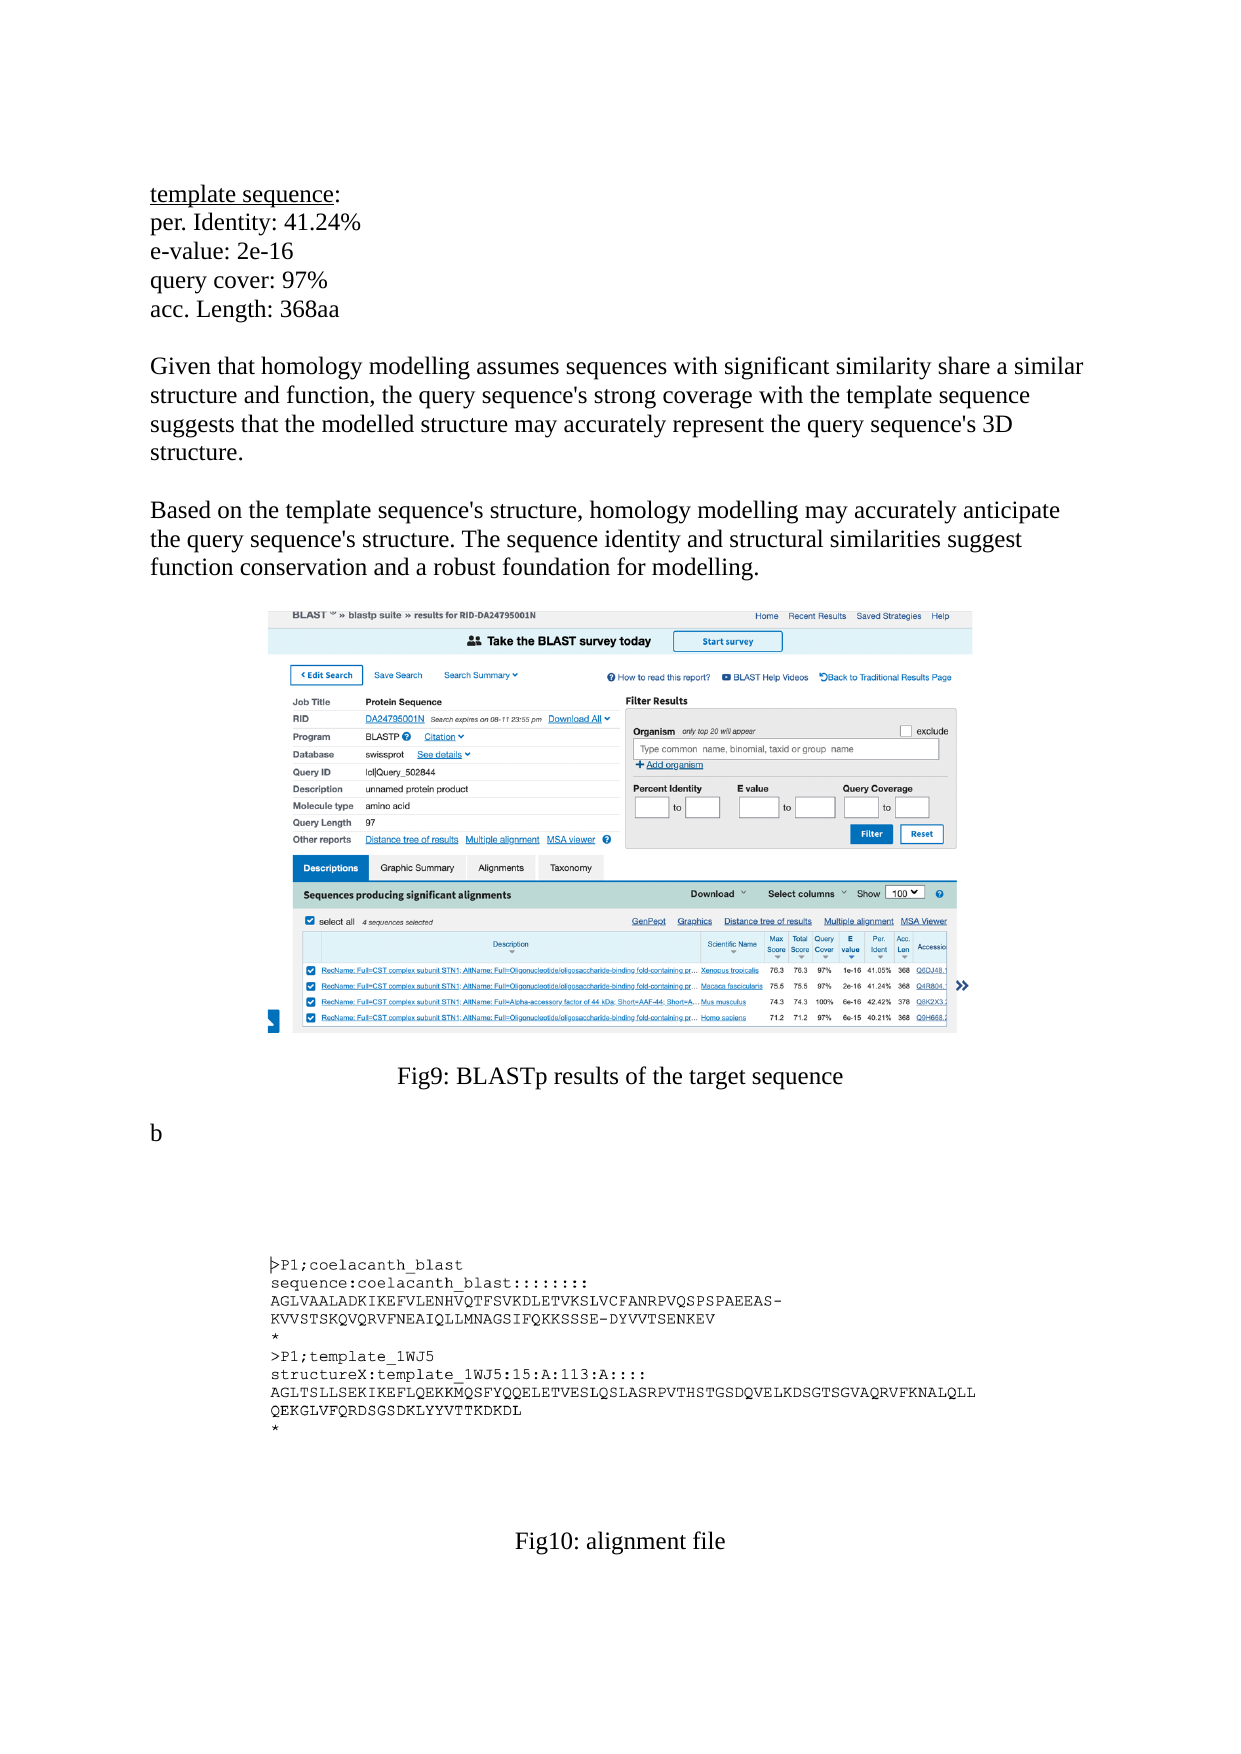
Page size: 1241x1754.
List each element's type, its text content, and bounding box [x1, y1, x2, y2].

text per. Identity: 41.24% [150, 207, 1090, 236]
text Fig9: BLASTp results of the target sequence [150, 1061, 1090, 1090]
picture [231, 1233, 1023, 1498]
picture [267, 610, 973, 1033]
text template sequence: [150, 179, 1090, 207]
text Fig10: alignment file [150, 1526, 1090, 1555]
text Given that homology modelling assumes sequences with significant similarity share a similar structure and function, the query sequence's strong coverage with the template sequence suggests that the modelled structure may accurately represent the query sequence's 3D structure. [150, 351, 1090, 466]
text Based on the template sequence's structure, homology modelling may accurately anticipate the query sequence's structure. The sequence identity and structural similarities suggest function conservation and a robust foundation for modelling. [150, 495, 1090, 581]
text query cover: 97% [150, 265, 1090, 294]
text b [150, 1118, 1090, 1147]
text e-value: 2e-16 [150, 236, 1090, 265]
text acc. Length: 368aa [150, 294, 1090, 322]
